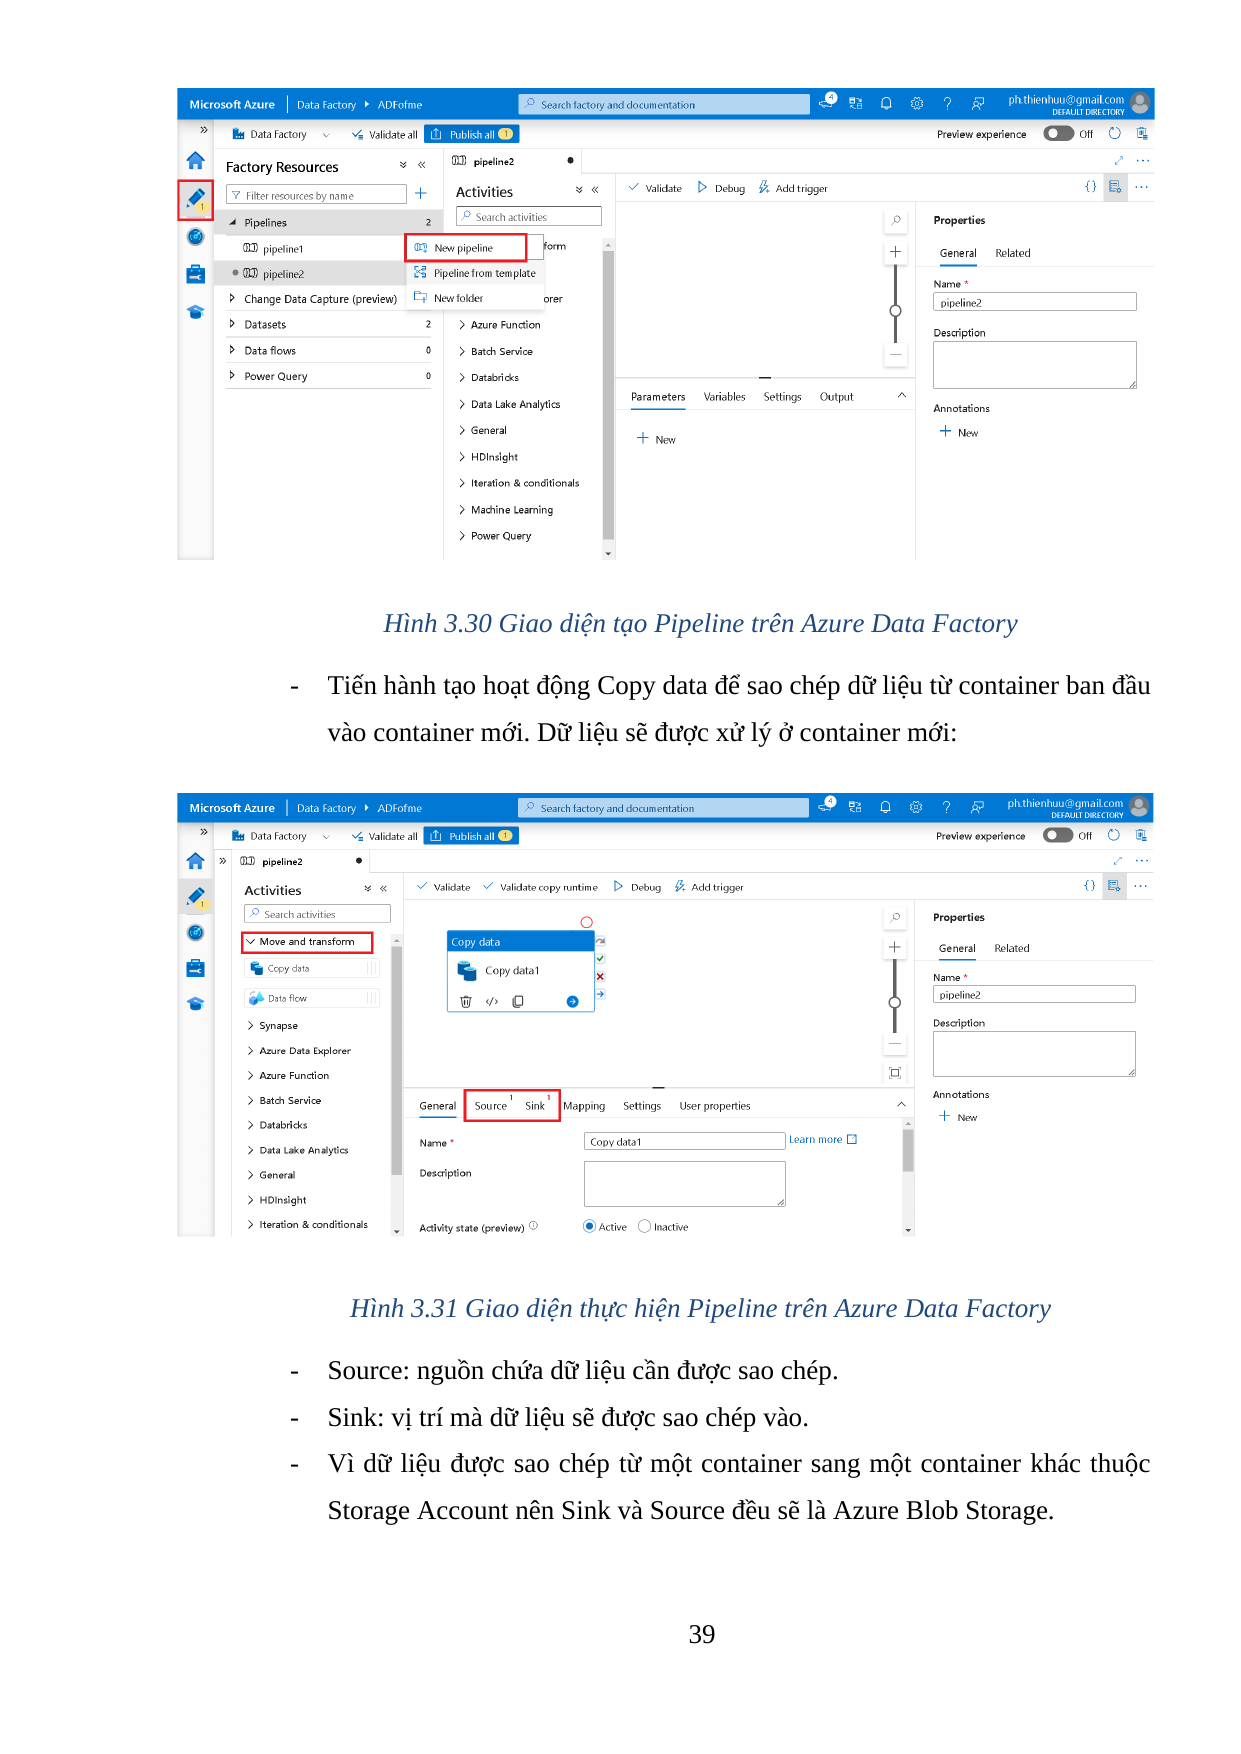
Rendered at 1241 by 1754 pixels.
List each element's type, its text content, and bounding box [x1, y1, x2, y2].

list Tiến hành tạo hoạt động Copy data để sao chép dữ liệu từ container ban đầu vào container mới. Dữ liệu sẽ được xử lý ở container mới: [290, 669, 1152, 747]
picture [177, 793, 1154, 1245]
text Hình 3.30 Giao diện tạo Pipeline trên Azure Data Factory [177, 607, 1152, 638]
picture [177, 88, 1155, 560]
list Sink: vị trí mà dữ liệu sẽ được sao chép vào. [290, 1401, 1152, 1432]
text Hình 3.31 Giao diện thực hiện Pipeline trên Azure Data Factory [177, 1292, 1152, 1323]
list Vì dữ liệu được sao chép từ một container sang một container khác thuộc Storage Account nên Sink và Source đều sẽ là Azure Blob Storage. [290, 1447, 1152, 1525]
list Source: nguồn chứa dữ liệu cần được sao chép. [290, 1354, 1152, 1385]
